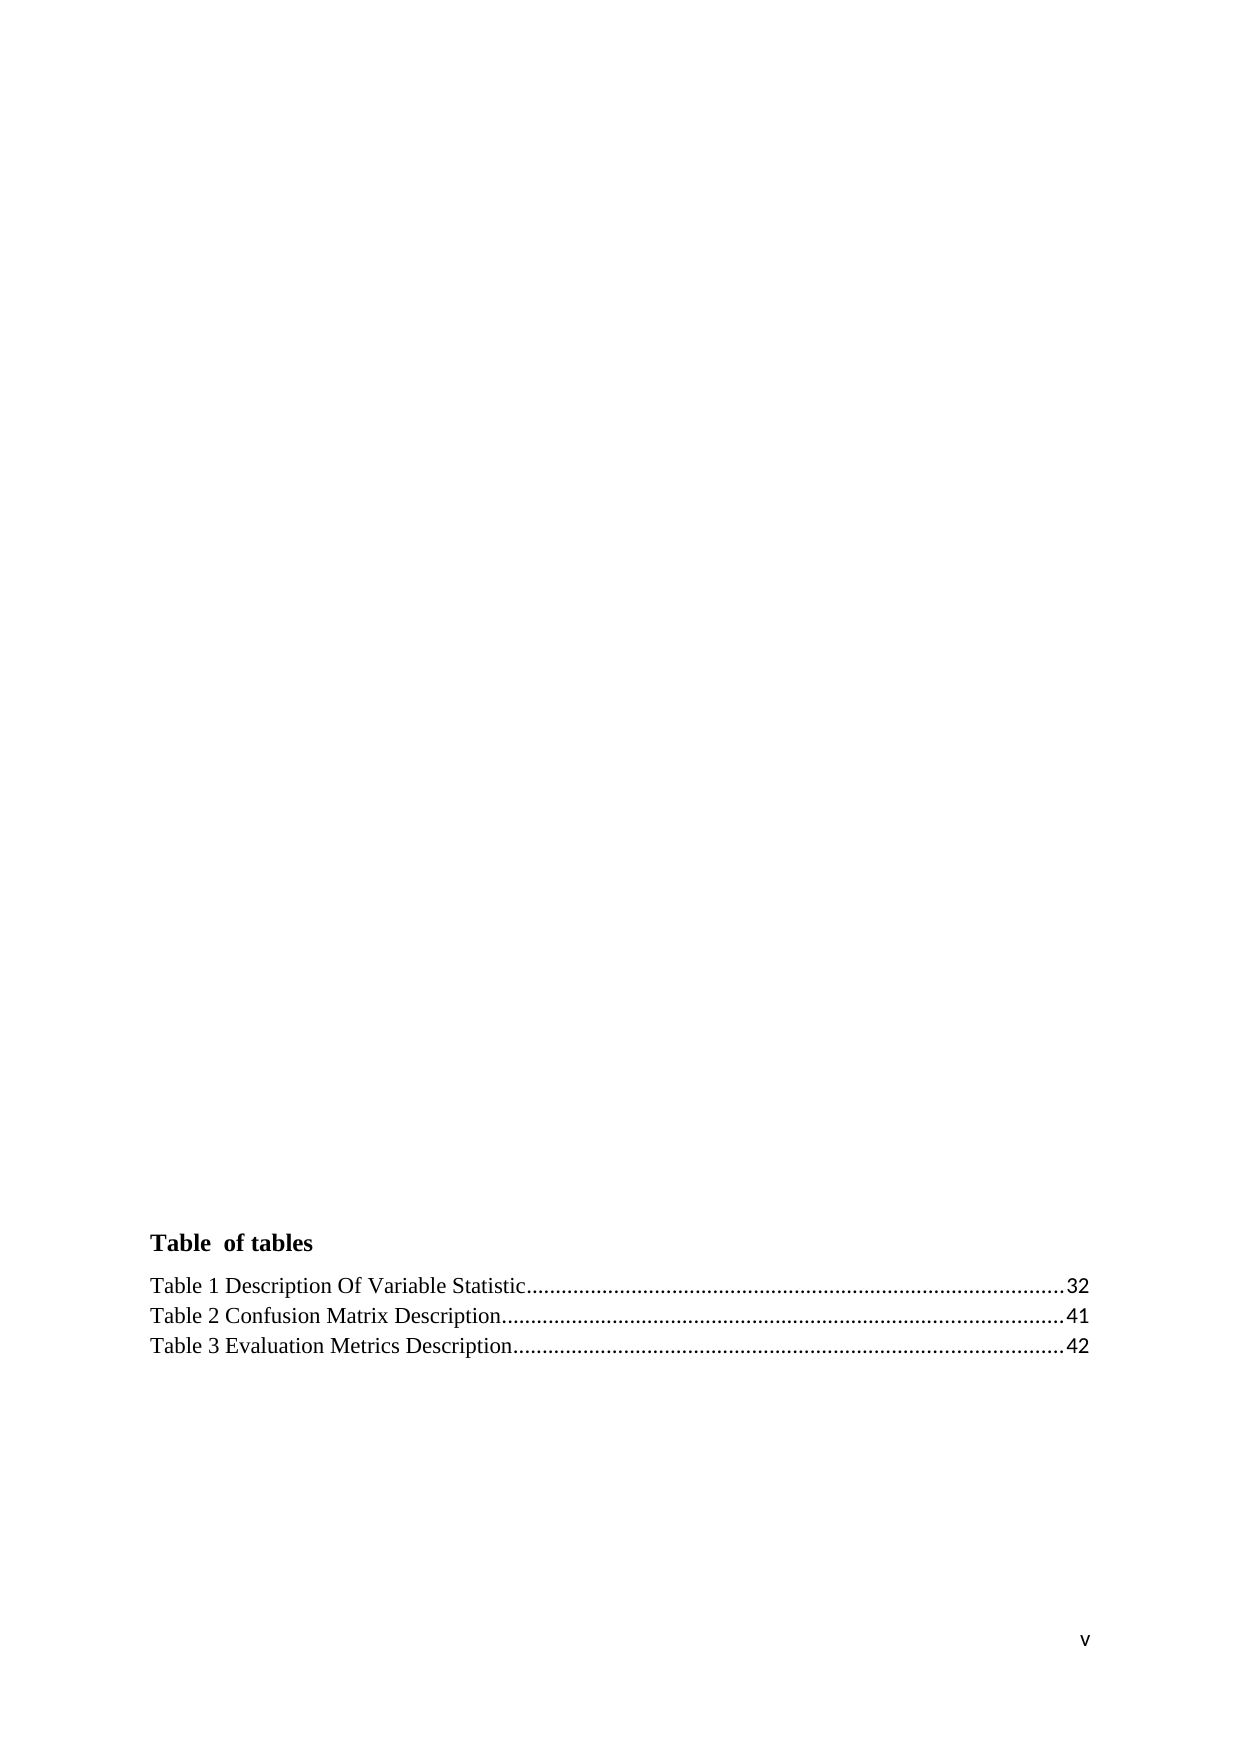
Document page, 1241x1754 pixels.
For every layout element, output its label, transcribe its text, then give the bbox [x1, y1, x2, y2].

text Table of tables [150, 1228, 1090, 1257]
text Table 1 Description Of Variable Statistic 32 [150, 1271, 1090, 1299]
text Table 2 Confusion Matrix Description 41 [150, 1301, 1090, 1329]
text Table 3 Evaluation Metrics Description 42 [150, 1332, 1090, 1360]
